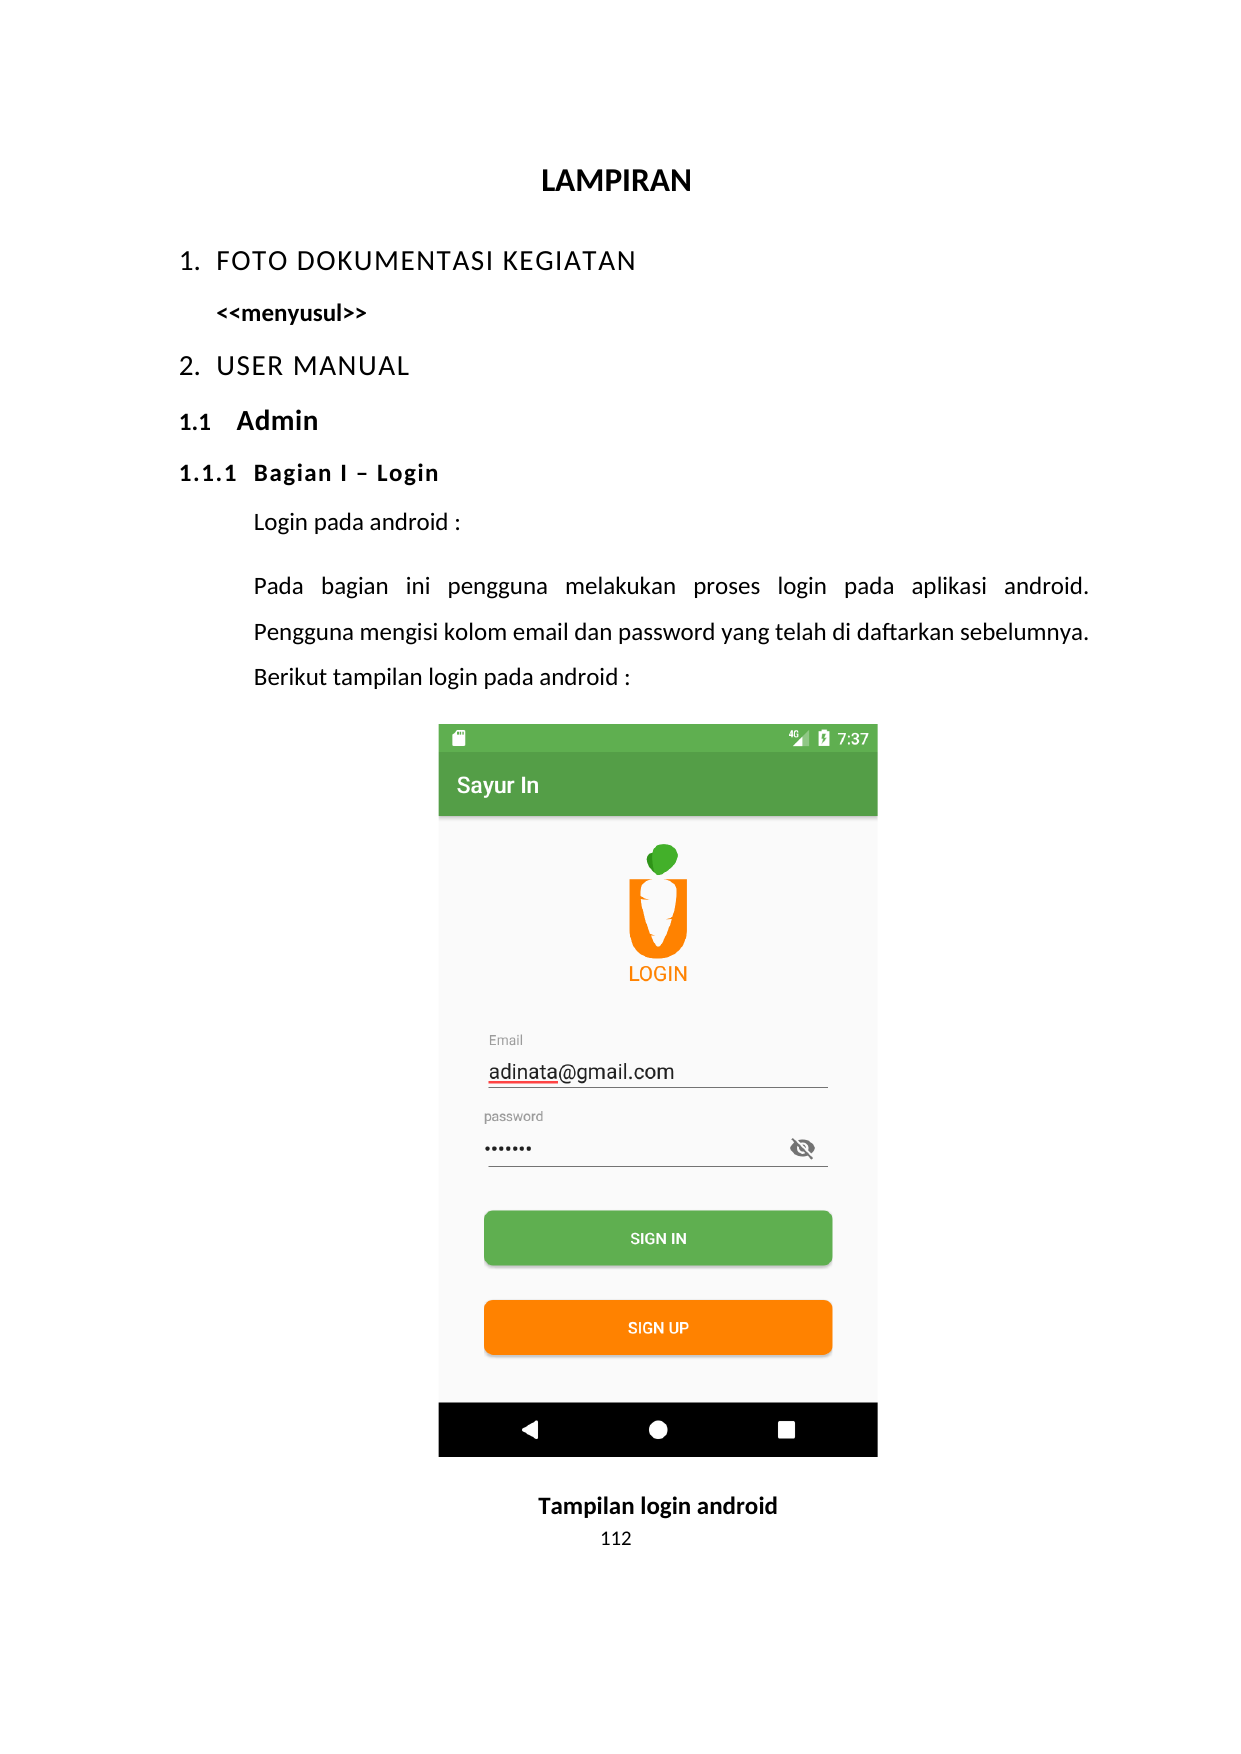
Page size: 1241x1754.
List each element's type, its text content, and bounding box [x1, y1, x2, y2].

text USER MANUAL [179, 347, 1090, 382]
text Pada bagian ini pengguna melakukan proses login pada aplikasi android. Pengguna mengisi kolom email dan password yang telah di daftarkan sebelumnya. Berikut tampilan login pada android : [254, 570, 1090, 692]
text <<menyusul>> [141, 298, 1090, 328]
list Bagian I – Login [179, 457, 1090, 487]
picture [438, 724, 878, 1457]
subtitle LAMPIRAN [141, 159, 1092, 200]
list Admin [179, 402, 1090, 437]
list FOTO DOKUMENTASI KEGIATAN [179, 242, 1090, 278]
text Tampilan login android [226, 1490, 1090, 1520]
text Login pada android : [254, 506, 1090, 537]
